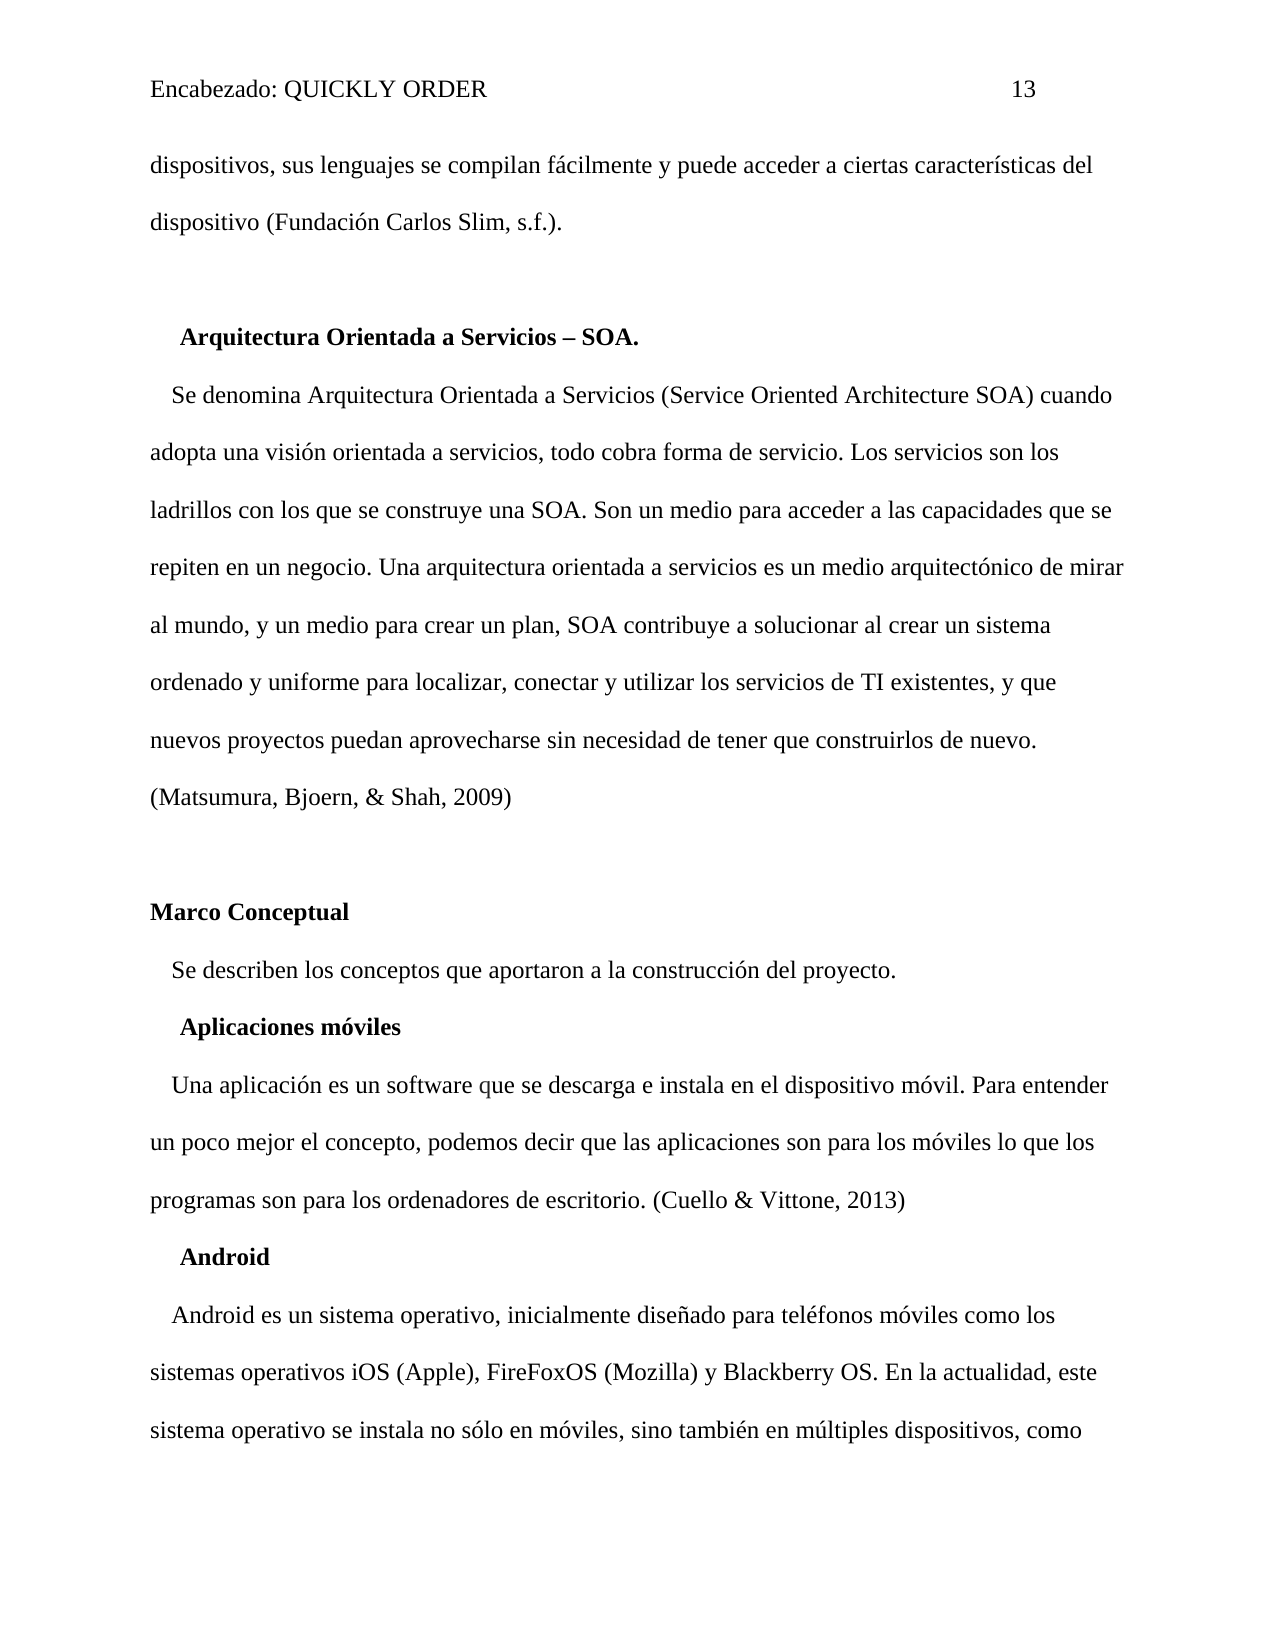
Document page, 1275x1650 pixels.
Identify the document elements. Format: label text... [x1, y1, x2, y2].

subtitle Aplicaciones móviles [150, 1012, 1125, 1041]
text Se describen los conceptos que aportaron a la construcción del proyecto. [150, 955, 1125, 984]
text Una aplicación es un software que se descarga e instala en el dispositivo móvil. Para entender un poco mejor el concepto, podemos decir que las aplicaciones son para los móviles lo que los programas son para los ordenadores de escritorio. [150, 1070, 1125, 1214]
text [150, 1300, 1125, 1444]
text Se denomina Arquitectura Orientada a Servicios (Service Oriented Architecture SOA) cuando adopta una visión orientada a servicios, todo cobra forma de servicio. Los servicios son los ladrillos con los que se construye una SOA. Son un medio para acceder a las capacidades que se repiten en un negocio. Una arquitectura orientada a servicios es un medio arquitectónico de mirar al mundo, y un medio para crear un plan, SOA contribuye a solucionar al crear un sistema ordenado y uniforme para localizar, conectar y utilizar los servicios de TI existentes, y que nuevos proyectos puedan aprovecharse sin necesidad de tener que construirlos de nuevo. [150, 380, 1125, 811]
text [150, 150, 1125, 236]
subtitle Arquitectura Orientada a Servicios – SOA. [150, 322, 1125, 351]
subtitle Marco Conceptual [150, 897, 1125, 926]
subtitle Android [150, 1242, 1125, 1271]
